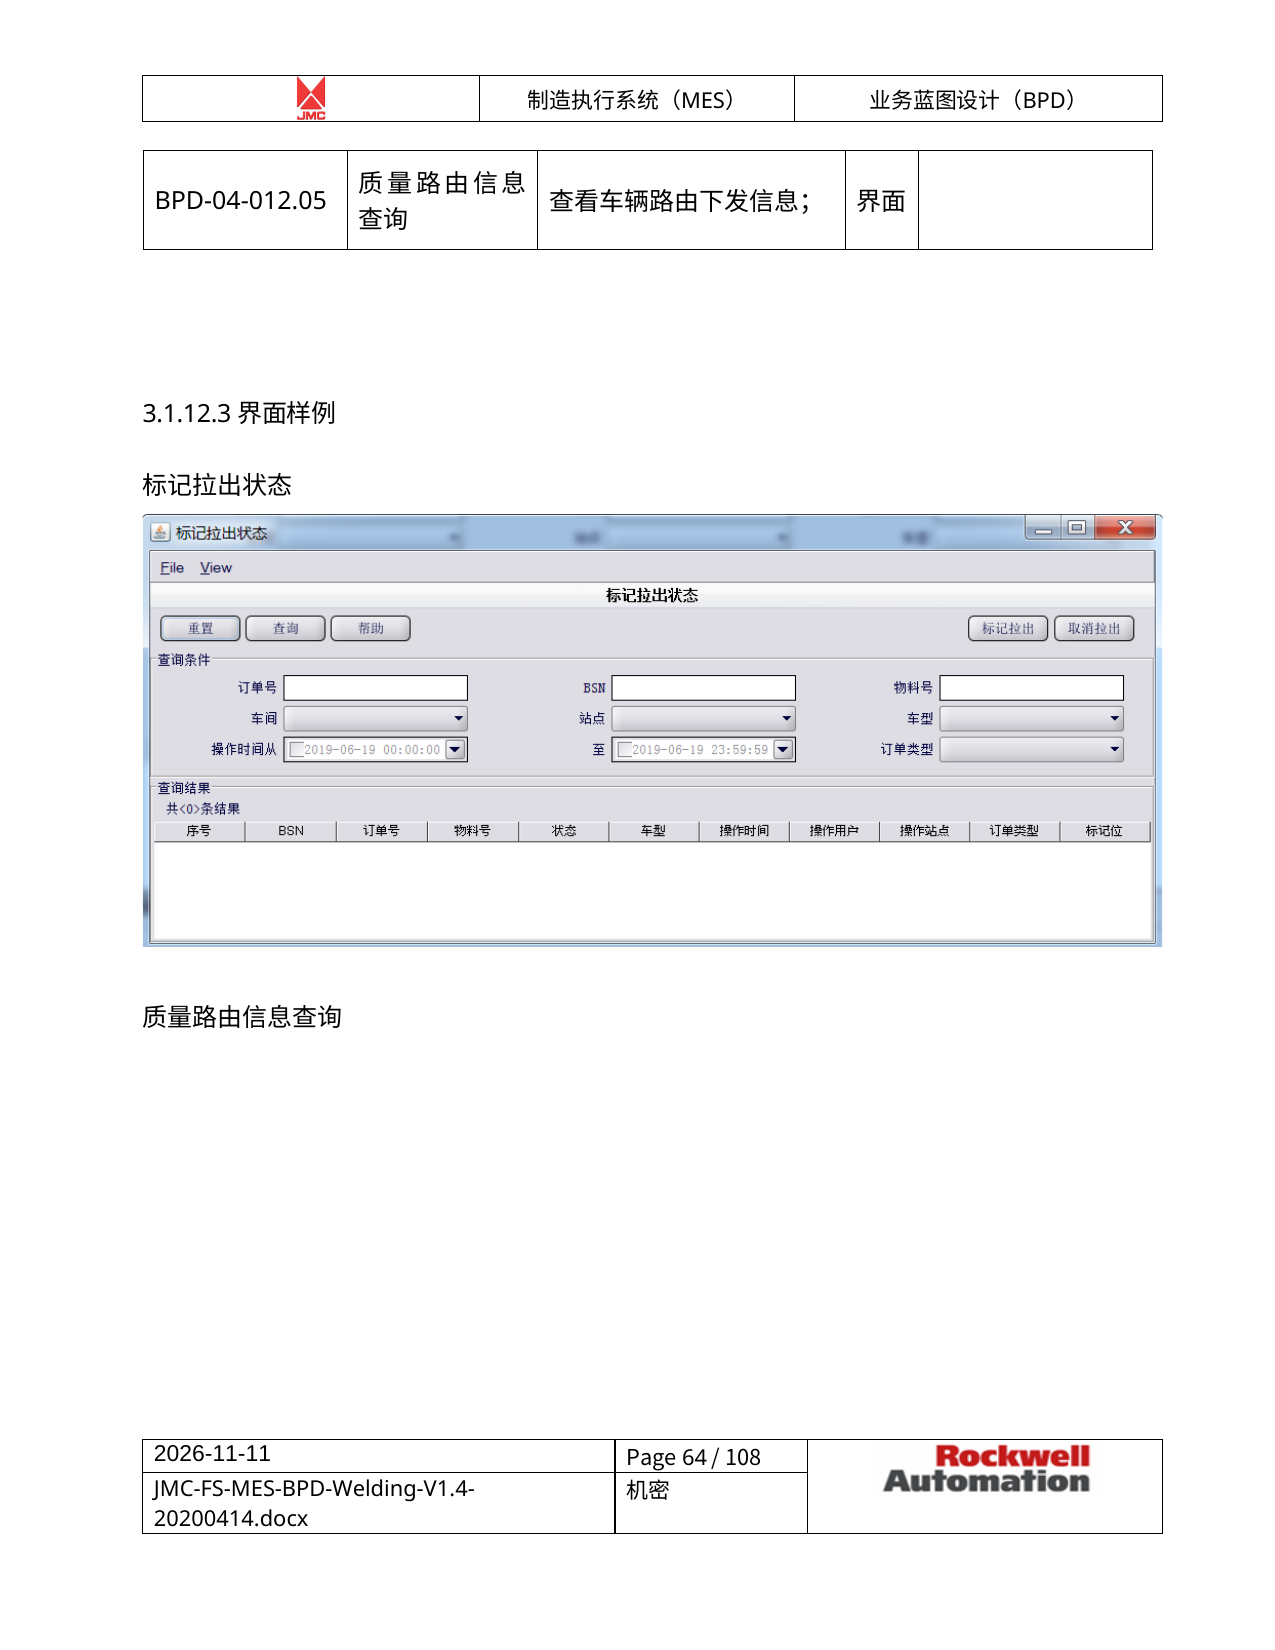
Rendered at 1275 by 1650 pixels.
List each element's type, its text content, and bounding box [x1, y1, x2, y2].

table_cell 界面 [846, 151, 918, 248]
table_cell 查看车辆路由下发信息； [538, 151, 845, 248]
picture [296, 76, 326, 121]
subtitle 界面样例 [142, 393, 1162, 429]
picture [142, 514, 1163, 947]
table_cell 质量路由信息查询 [348, 151, 537, 248]
table_cell [919, 151, 1152, 248]
text 标记拉出状态 [142, 466, 1162, 502]
table_cell BPD-04-012.05 [144, 151, 347, 248]
text 质量路由信息查询 [142, 998, 1162, 1034]
picture [868, 1440, 1101, 1497]
